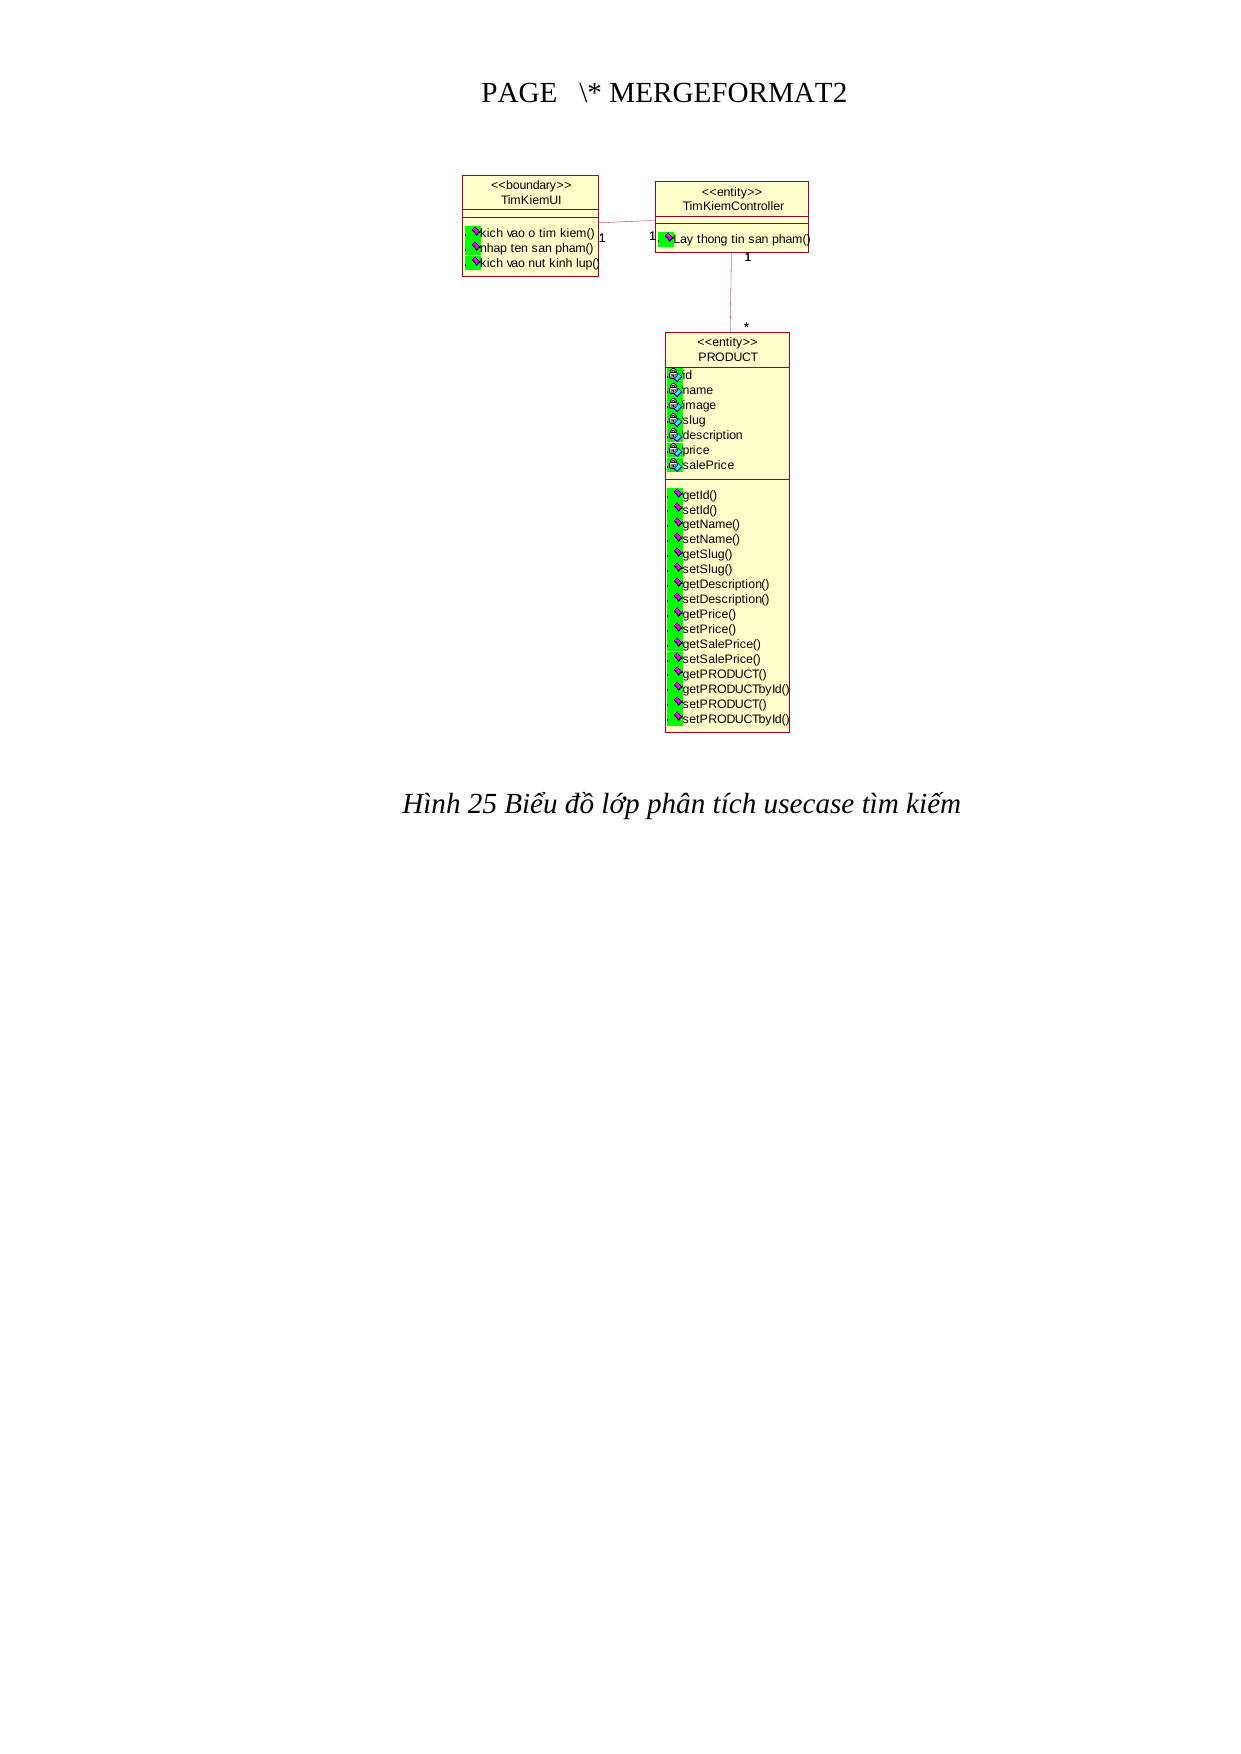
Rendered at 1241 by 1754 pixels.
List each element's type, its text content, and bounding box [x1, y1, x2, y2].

text Hình 25 Biểu đồ lớp phân tích usecase tìm kiếm [244, 786, 1122, 820]
